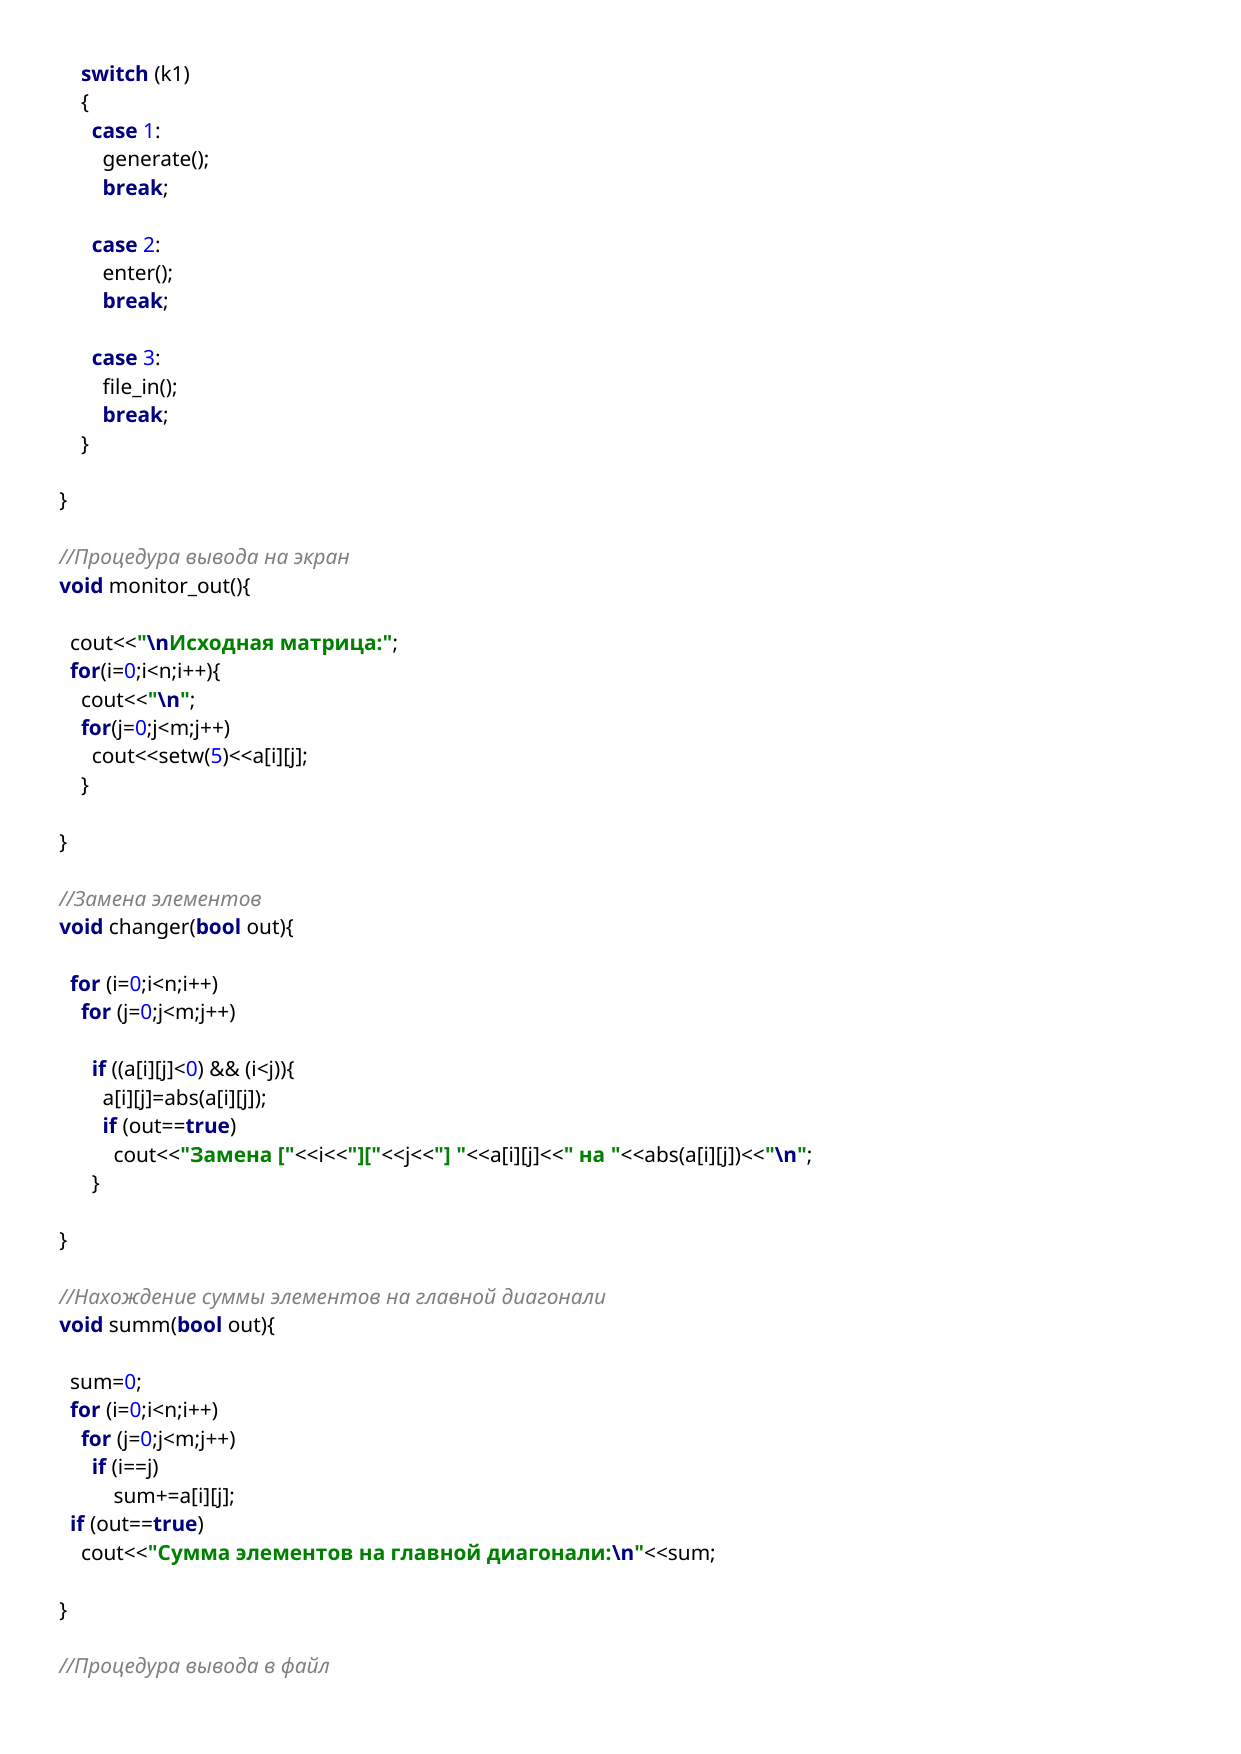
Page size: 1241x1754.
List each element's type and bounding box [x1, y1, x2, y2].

text [59, 59, 1181, 1680]
